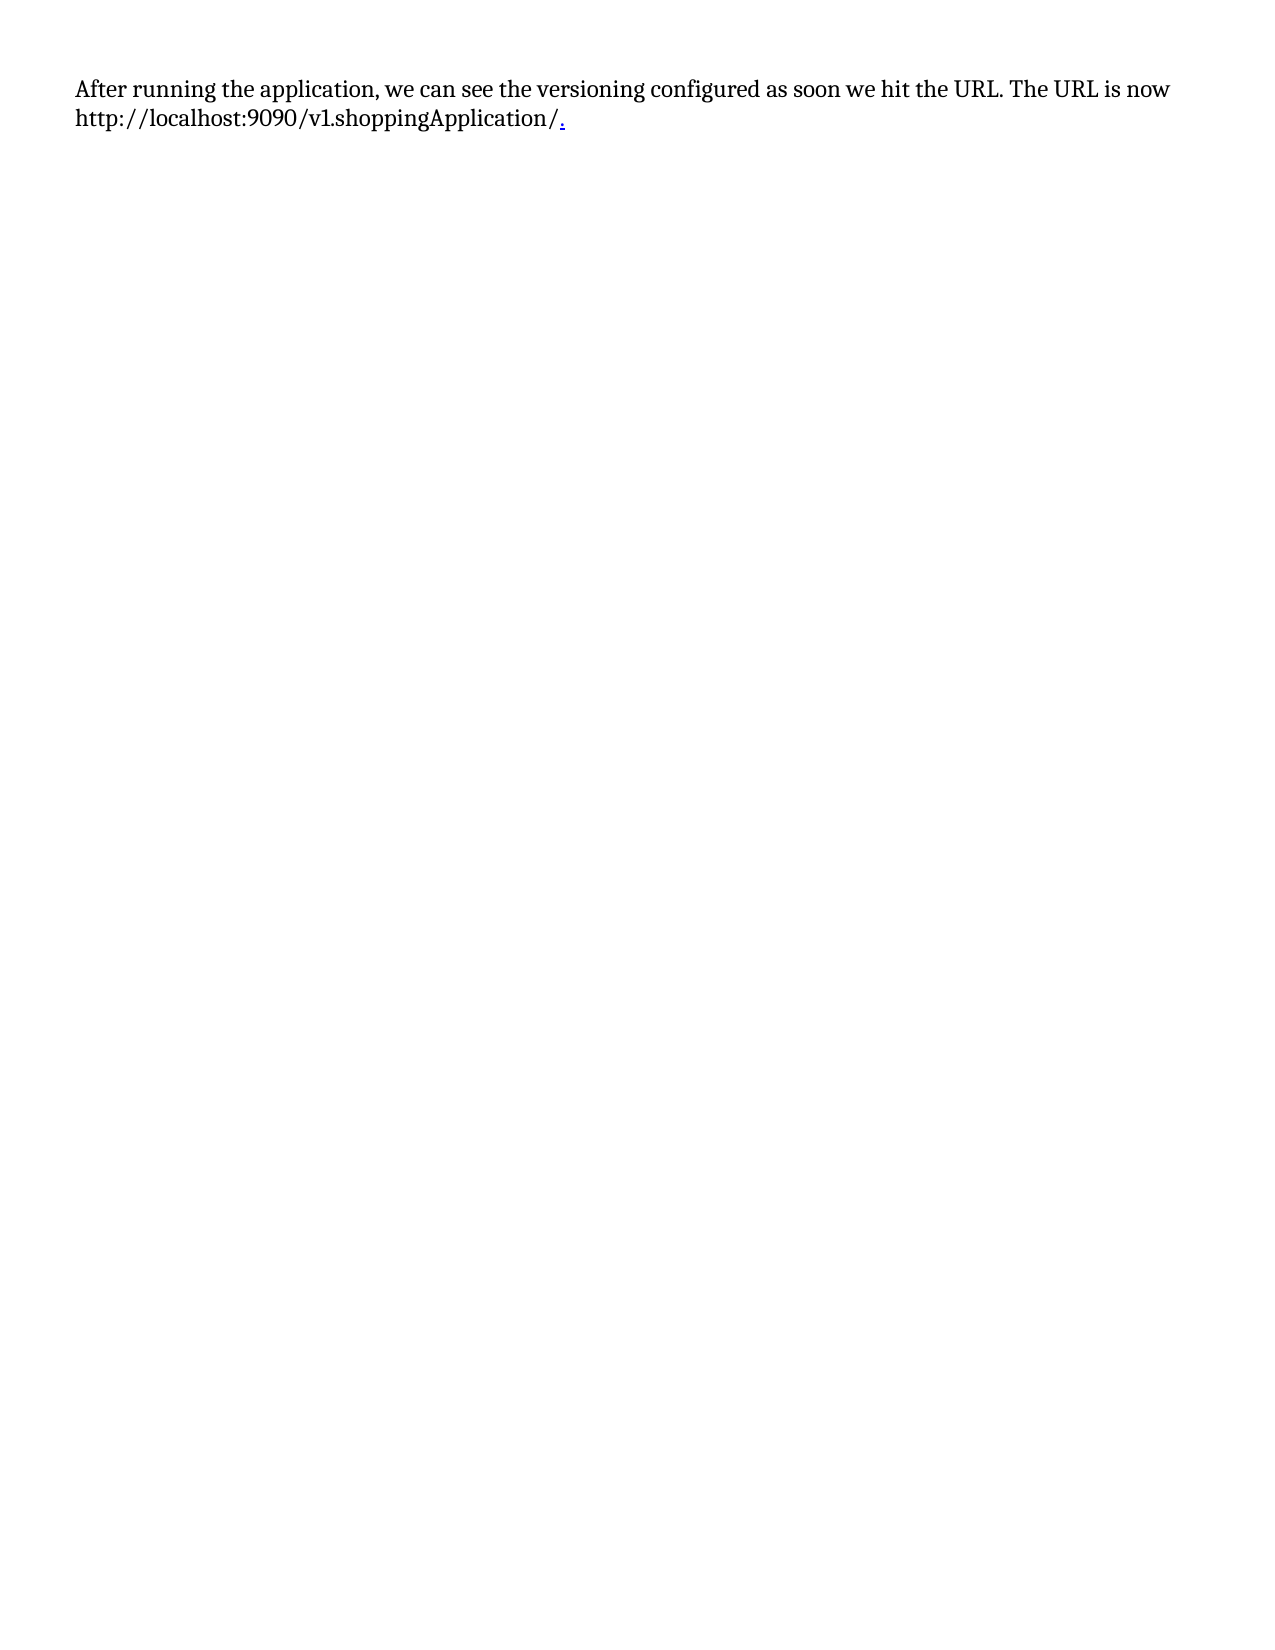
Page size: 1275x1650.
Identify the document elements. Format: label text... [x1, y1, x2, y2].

text After running the application, we can see the versioning configured as soon we hit the URL. The URL is now http://localhost:9090/v1.shoppingApplication/. [75, 75, 1198, 132]
